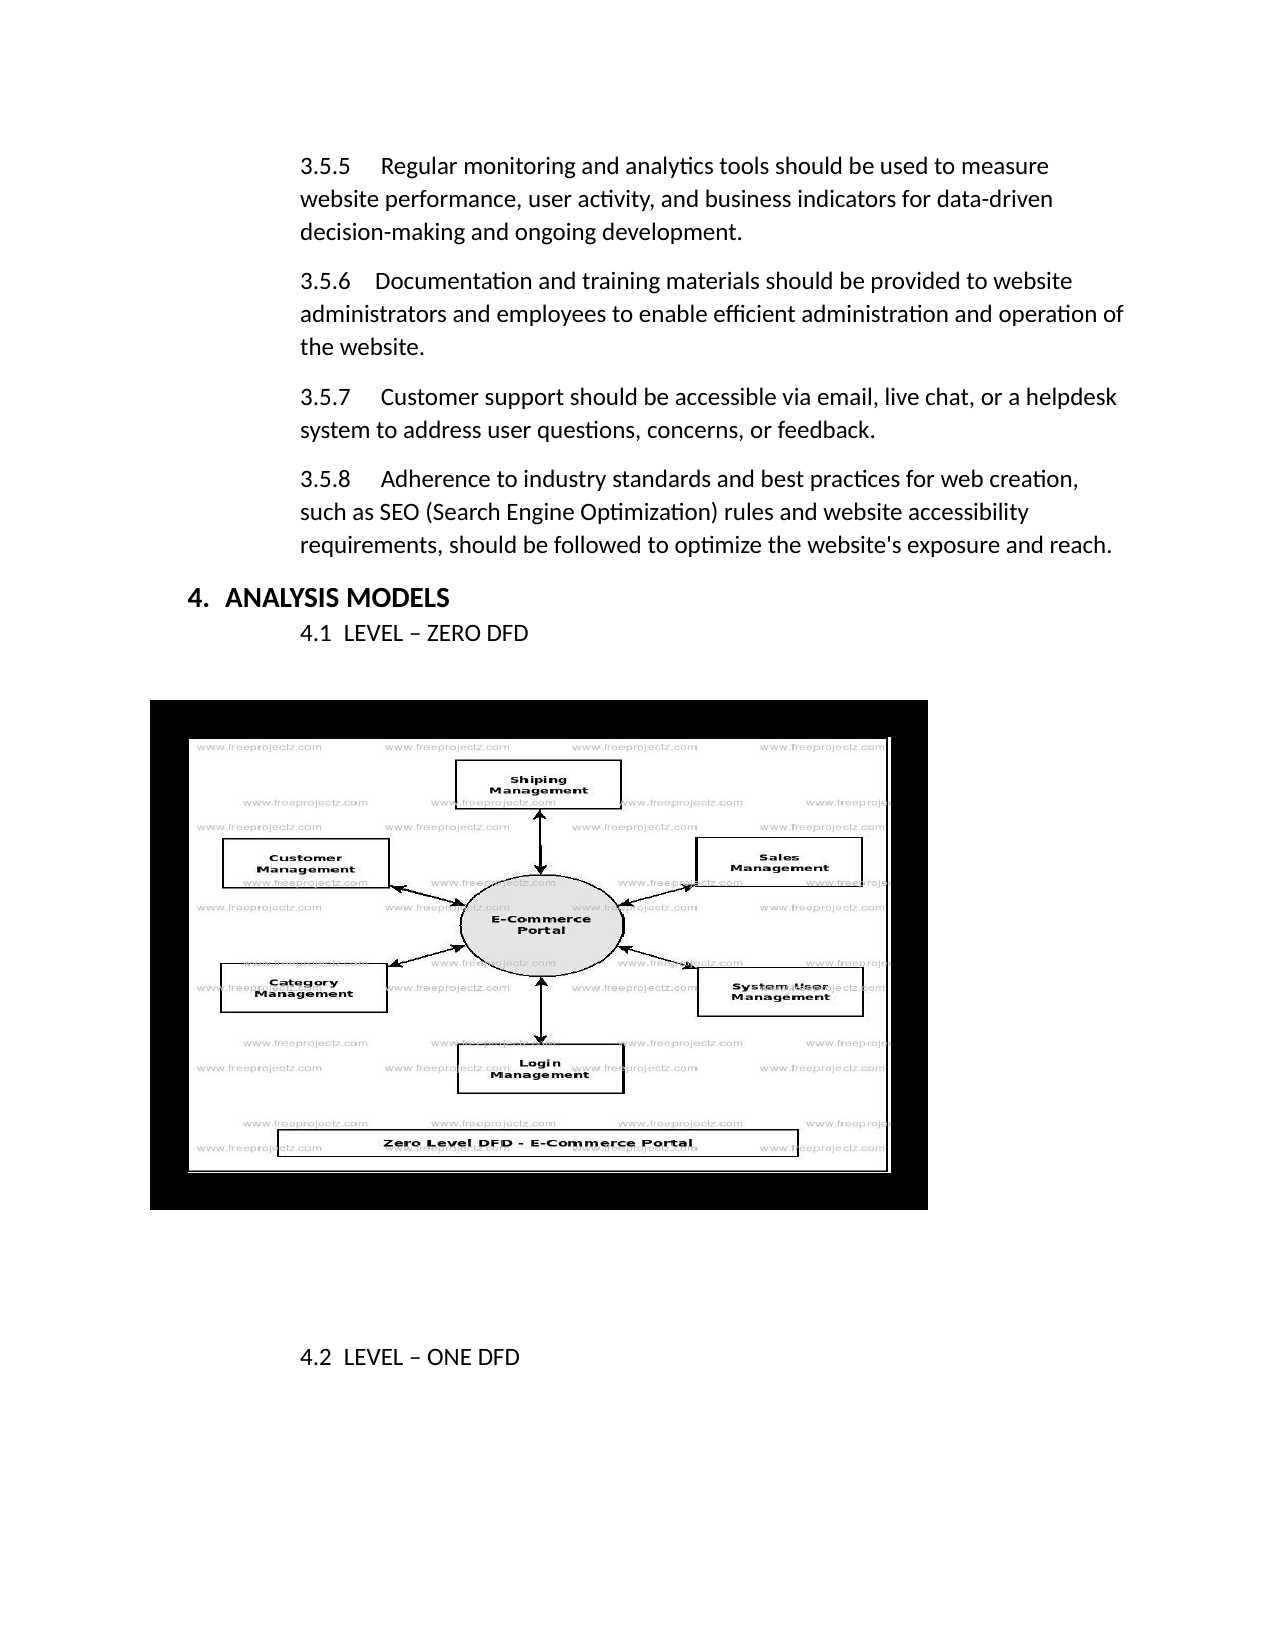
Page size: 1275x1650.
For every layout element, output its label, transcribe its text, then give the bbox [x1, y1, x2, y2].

text 3.5.6 Documentation and training materials should be provided to website administrators and employees to enable efficient administration and operation of the website. [300, 265, 1125, 362]
list ANALYSIS MODELS [187, 579, 1125, 614]
text 3.5.5 Regular monitoring and analytics tools should be used to measure website performance, user activity, and business indicators for data-driven decision-making and ongoing development. [300, 150, 1125, 246]
text 3.5.8 Adherence to industry standards and best practices for web creation, such as SEO (Search Engine Optimization) rules and website accessibility requirements, should be followed to optimize the website's exposure and reach. [300, 463, 1125, 560]
list LEVEL – ONE DFD [300, 1341, 1125, 1371]
text 3.5.7 Customer support should be accessible via email, live chat, or a helpdesk system to address user questions, concerns, or feedback. [300, 381, 1125, 444]
list LEVEL – ZERO DFD [300, 617, 1125, 648]
picture [188, 737, 891, 1173]
